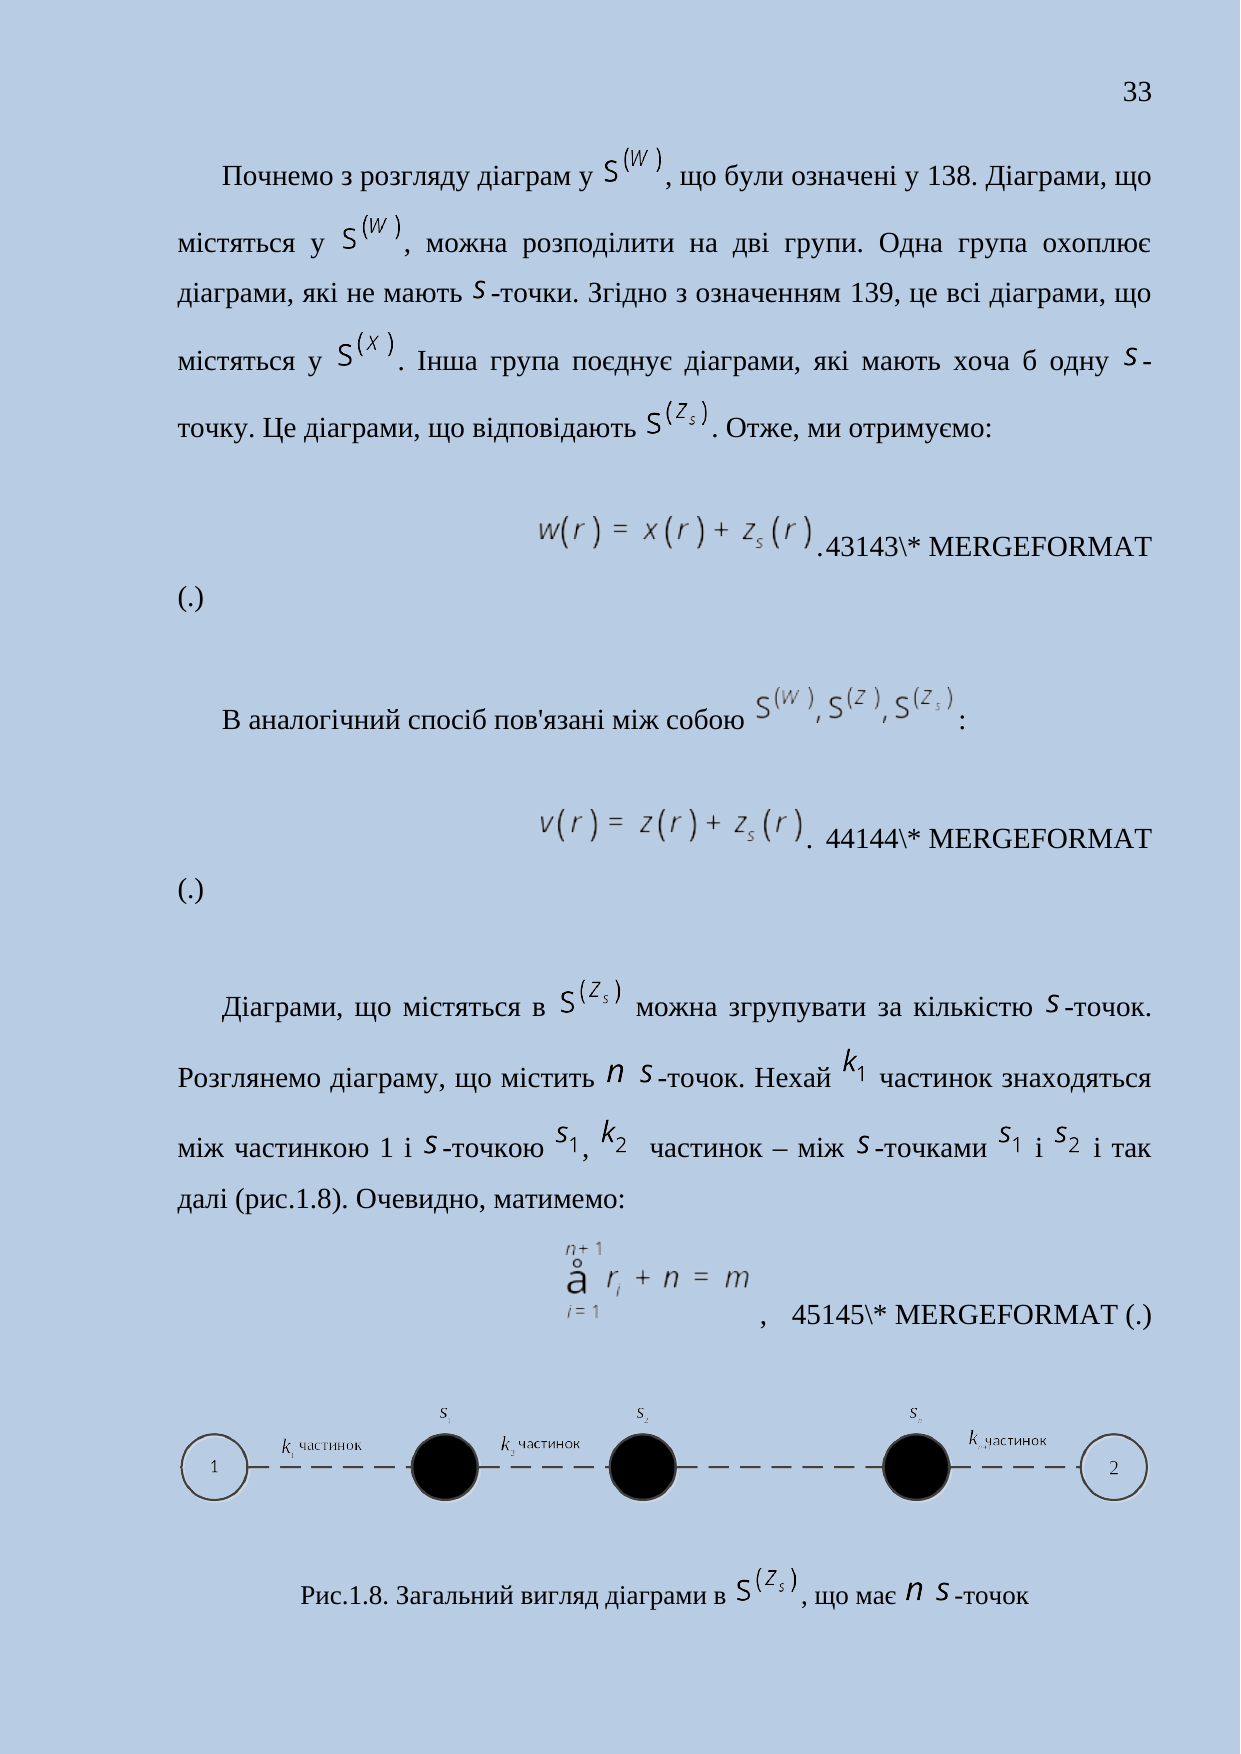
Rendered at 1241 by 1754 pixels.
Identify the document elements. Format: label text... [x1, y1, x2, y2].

text Почнемо з розгляду діаграм у , що були означені у . Діаграми, що містяться у , можна розподілити на дві групи. Одна група охоплює діаграми, які не мають -точки. Згідно з означенням , це всі діаграми, що містяться у . Інша група поєднує діаграми, які мають хоча б одну -точку. Це діаграми, що відповідають . Отже, ми отримуємо: [177, 141, 1152, 443]
text Рис.1.8. Загальний вигляд діаграми в , що має -точок [177, 1560, 1152, 1611]
text , [177, 1231, 1152, 1331]
text . [177, 511, 1152, 613]
text Діаграми, що містяться в можна згрупувати за кількістю -точок. Розглянемо діаграму, що містить -точок. Нехай частинок знаходяться між частинкою 1 і -точкою , частинок – між -точками і і так далі (рис.1.8). Очевидно, матимемо: [177, 972, 1152, 1214]
text . [177, 803, 1152, 905]
text В аналогічний спосіб пов'язані між собою : [177, 680, 1152, 736]
